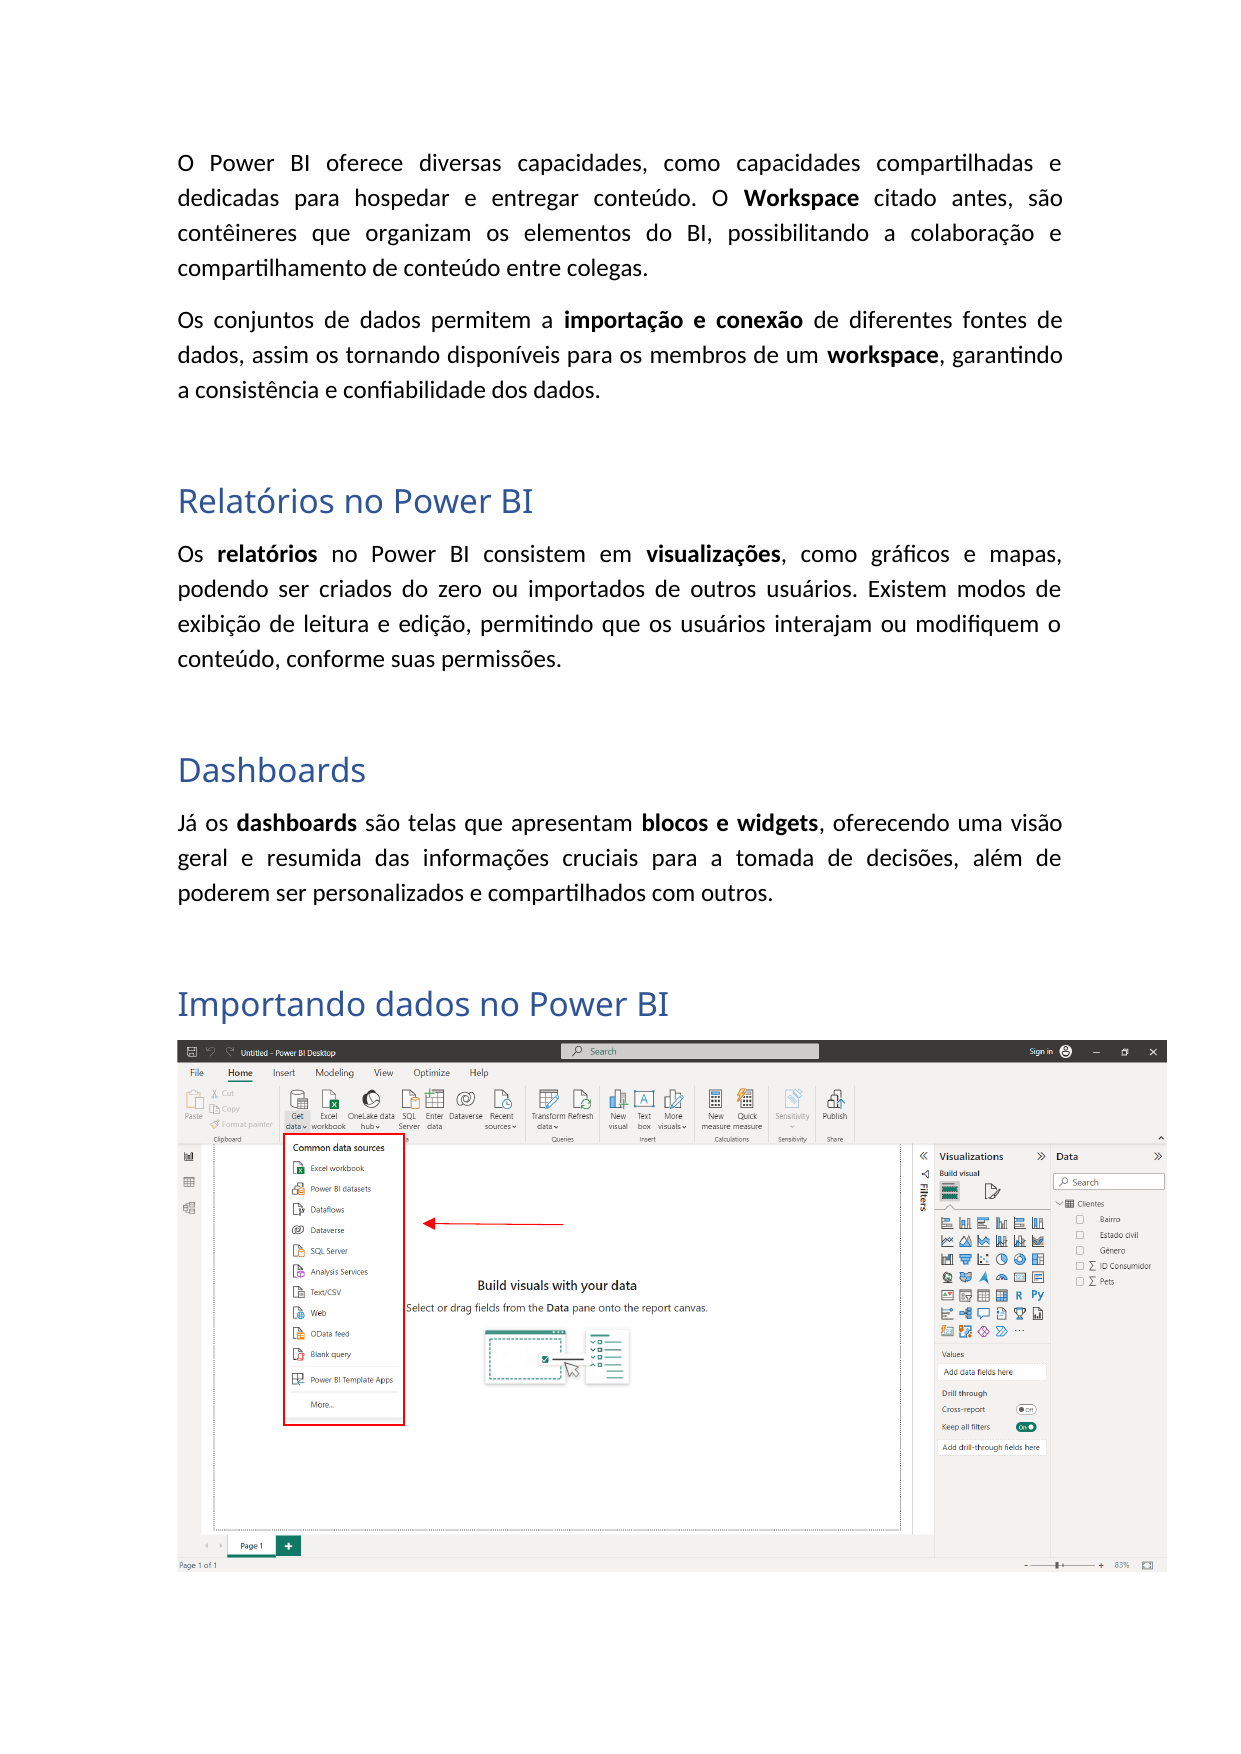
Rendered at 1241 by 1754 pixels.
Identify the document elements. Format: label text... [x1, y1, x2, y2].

text Já os dashboards são telas que apresentam blocos e widgets, oferecendo uma visão geral e resumida das informações cruciais para a tomada de decisões, além de poderem ser personalizados e compartilhados com outros. [177, 807, 1063, 907]
subtitle Relatórios no Power BI [177, 478, 1063, 523]
picture [177, 1040, 1167, 1572]
subtitle Importando dados no Power BI [177, 980, 1063, 1026]
text Os relatórios no Power BI consistem em visualizações, como gráficos e mapas, podendo ser criados do zero ou importados de outros usuários. Existem modos de exibição de leitura e edição, permitindo que os usuários interajam ou modifiquem o conteúdo, conforme suas permissões. [177, 538, 1063, 674]
subtitle Dashboards [177, 746, 1063, 792]
text O Power BI oferece diversas capacidades, como capacidades compartilhadas e dedicadas para hospedar e entregar conteúdo. O Workspace citado antes, são contêineres que organizam os elementos do BI, possibilitando a colaboração e compartilhamento de conteúdo entre colegas. [177, 148, 1063, 283]
text Os conjuntos de dados permitem a importação e conexão de diferentes fontes de dados, assim os tornando disponíveis para os membros de um workspace, garantindo a consistência e confiabilidade dos dados. [177, 304, 1063, 405]
